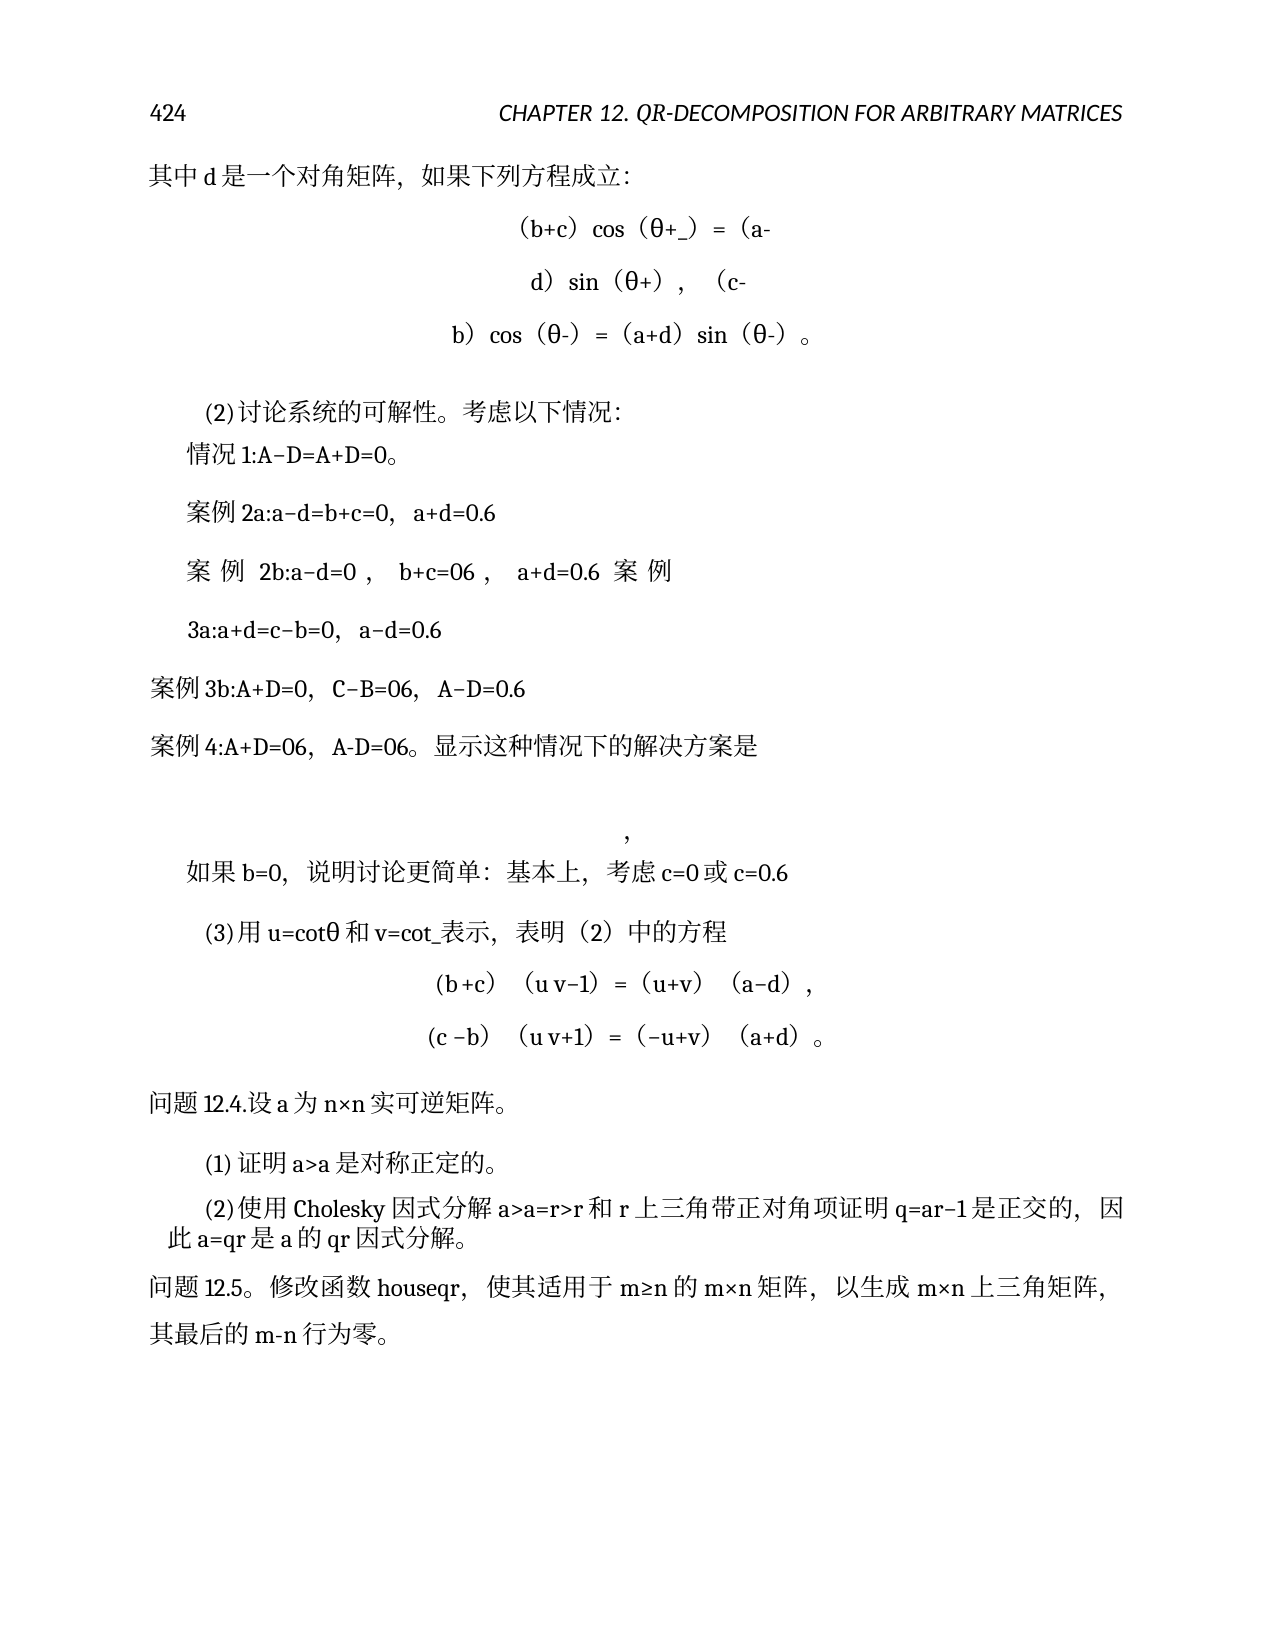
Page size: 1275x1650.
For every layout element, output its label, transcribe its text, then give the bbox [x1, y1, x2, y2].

text 其中d是一个对角矩阵，如果下列方程成立： [148, 163, 1125, 192]
text （b+c）cos（θ+_）=（a-d）sin（θ+），（c-b）cos（θ-）=（a+d）sin（θ-）。 [423, 215, 852, 350]
text 案例3b:A+D=0，C−B=06，A−D=0.6 [150, 675, 1125, 704]
text ， [248, 817, 1024, 846]
text 如果b=0，说明讨论更简单：基本上，考虑c=0或c=0.6 [187, 858, 1125, 887]
text 问题12.4.设a为n×n实可逆矩阵。 [148, 1090, 1125, 1119]
text 案例4:A+D=06，A-D=06。显示这种情况下的解决方案是 [150, 733, 1125, 762]
list 使用Cholesky因式分解a>a=r>r和r上三角带正对角项证明q=ar−1是正交的，因此a=qr是a的qr因式分解。 [167, 1194, 1125, 1254]
text 情况1:A−D=A+D=0。 [187, 441, 1125, 470]
list 用u=cotθ和v=cot_表示，表明（2）中的方程 [167, 918, 1125, 947]
text 案例2a:a−d=b+c=0，a+d=0.6 [187, 499, 1125, 528]
text 问题12.5。修改函数houseqr，使其适用于m≥n的m×n矩阵，以生成m×n上三角矩阵，其最后的m-n行为零。 [148, 1273, 1125, 1350]
text 案例2b:a−d=0，b+c=06，a+d=0.6案例3a:a+d=c−b=0，a−d=0.6 [187, 558, 672, 645]
list 证明a>a是对称正定的。 [167, 1150, 1125, 1179]
list +c）（u v−1）=（u+v）（a−d）， [211, 970, 1054, 999]
list −b）（u v+1）=（−u+v）（a+d）。 [211, 1023, 1054, 1052]
list 讨论系统的可解性。考虑以下情况： [167, 399, 1125, 427]
